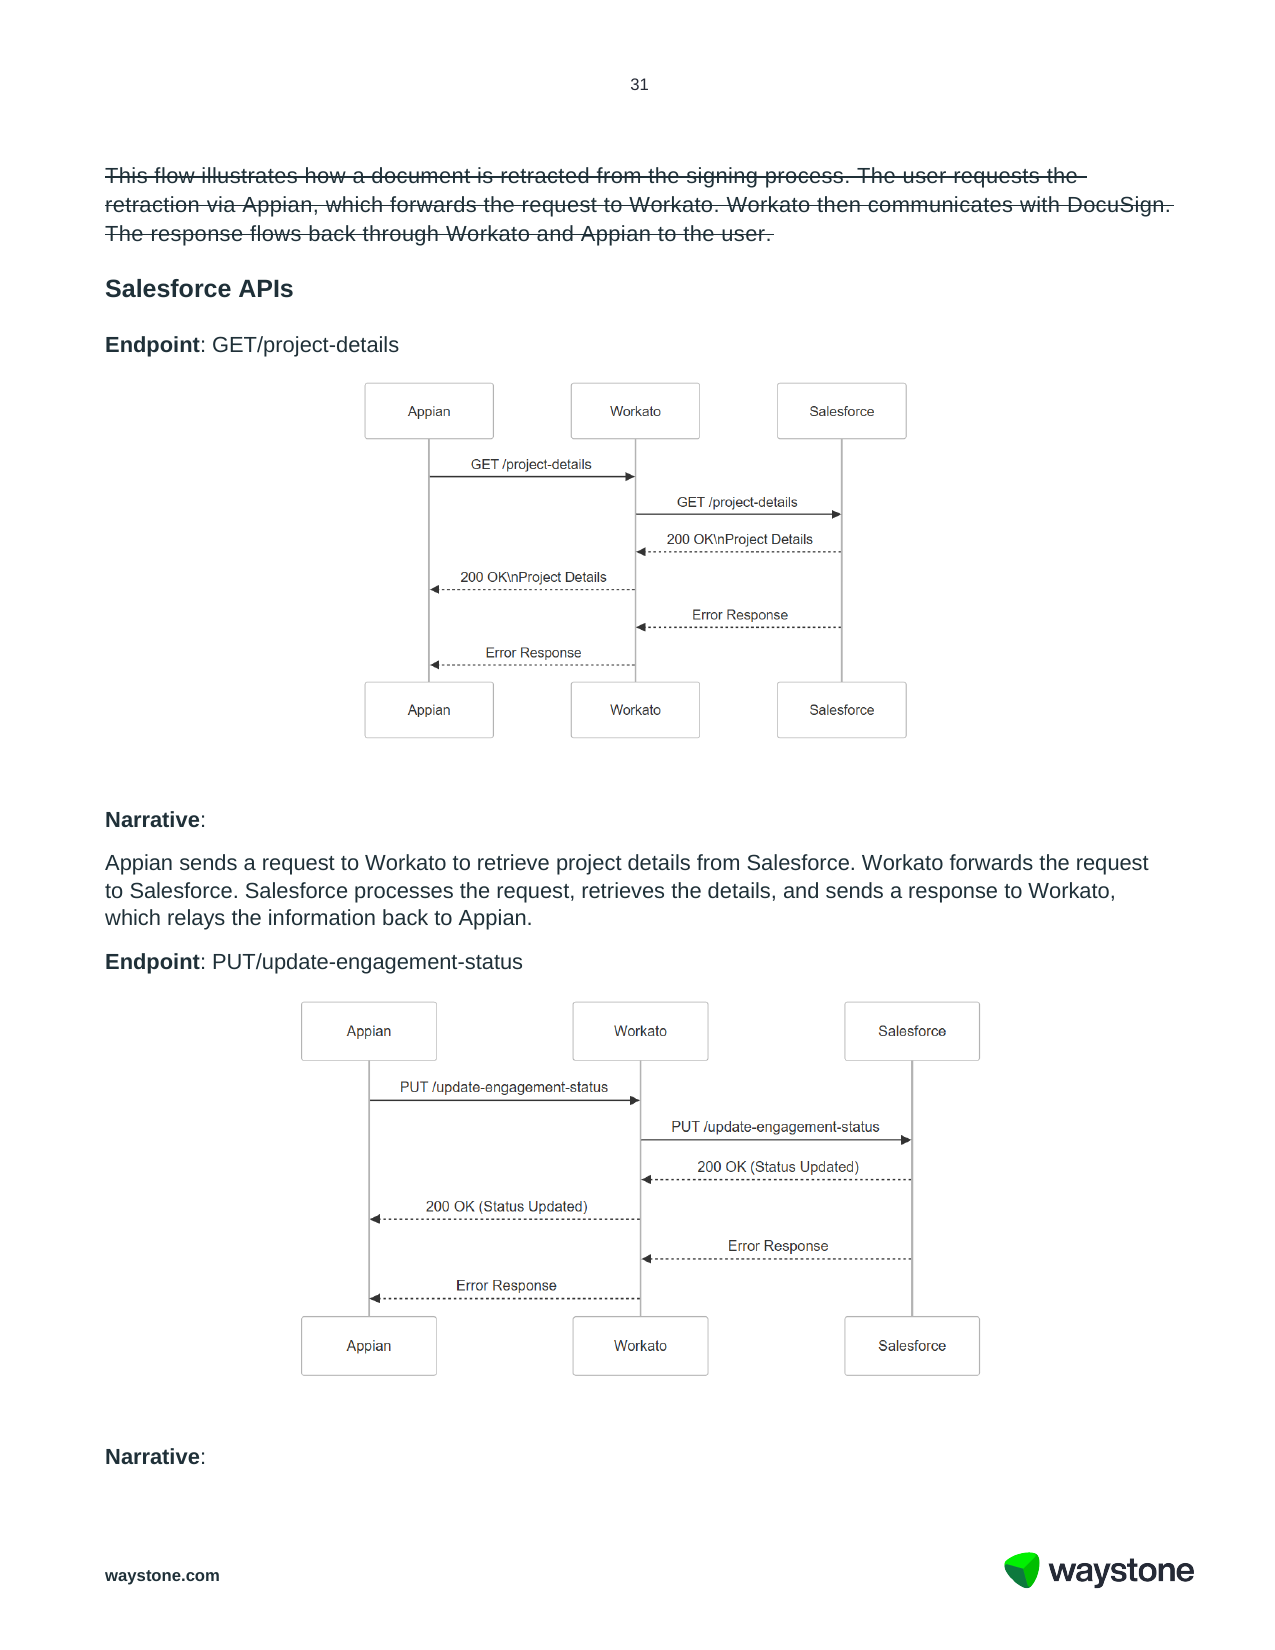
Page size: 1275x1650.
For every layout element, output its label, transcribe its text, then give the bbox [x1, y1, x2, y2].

text Appian sends a request to Workato to retrieve project details from Salesforce. Workato forwards the request to Salesforce. Salesforce processes the request, retrieves the details, and sends a response to Workato, which relays the information back to Appian. [105, 850, 1174, 930]
picture [290, 992, 989, 1382]
text Narrative: [105, 806, 1174, 832]
picture [995, 1543, 1203, 1597]
text This flow illustrates how a document is retracted from the signing process. The user requests the retraction via Appian, which forwards the request to Workato. Workato then communicates with DocuSign. The response flows back through Workato and Appian to the user. [105, 162, 1174, 205]
text Endpoint: GET/project-details [105, 332, 1174, 357]
picture [360, 375, 919, 744]
text Narrative: [105, 1444, 1174, 1469]
text This flow illustrates how a document is retracted from the signing process. The user requests the retraction via Appian, which forwards the request to Workato. Workato then communicates with DocuSign. The response flows back through Workato and Appian to the user. [105, 206, 1174, 246]
text Endpoint: PUT/update-engagement-status [105, 948, 1174, 974]
subtitle Salesforce APIs [105, 274, 1174, 303]
